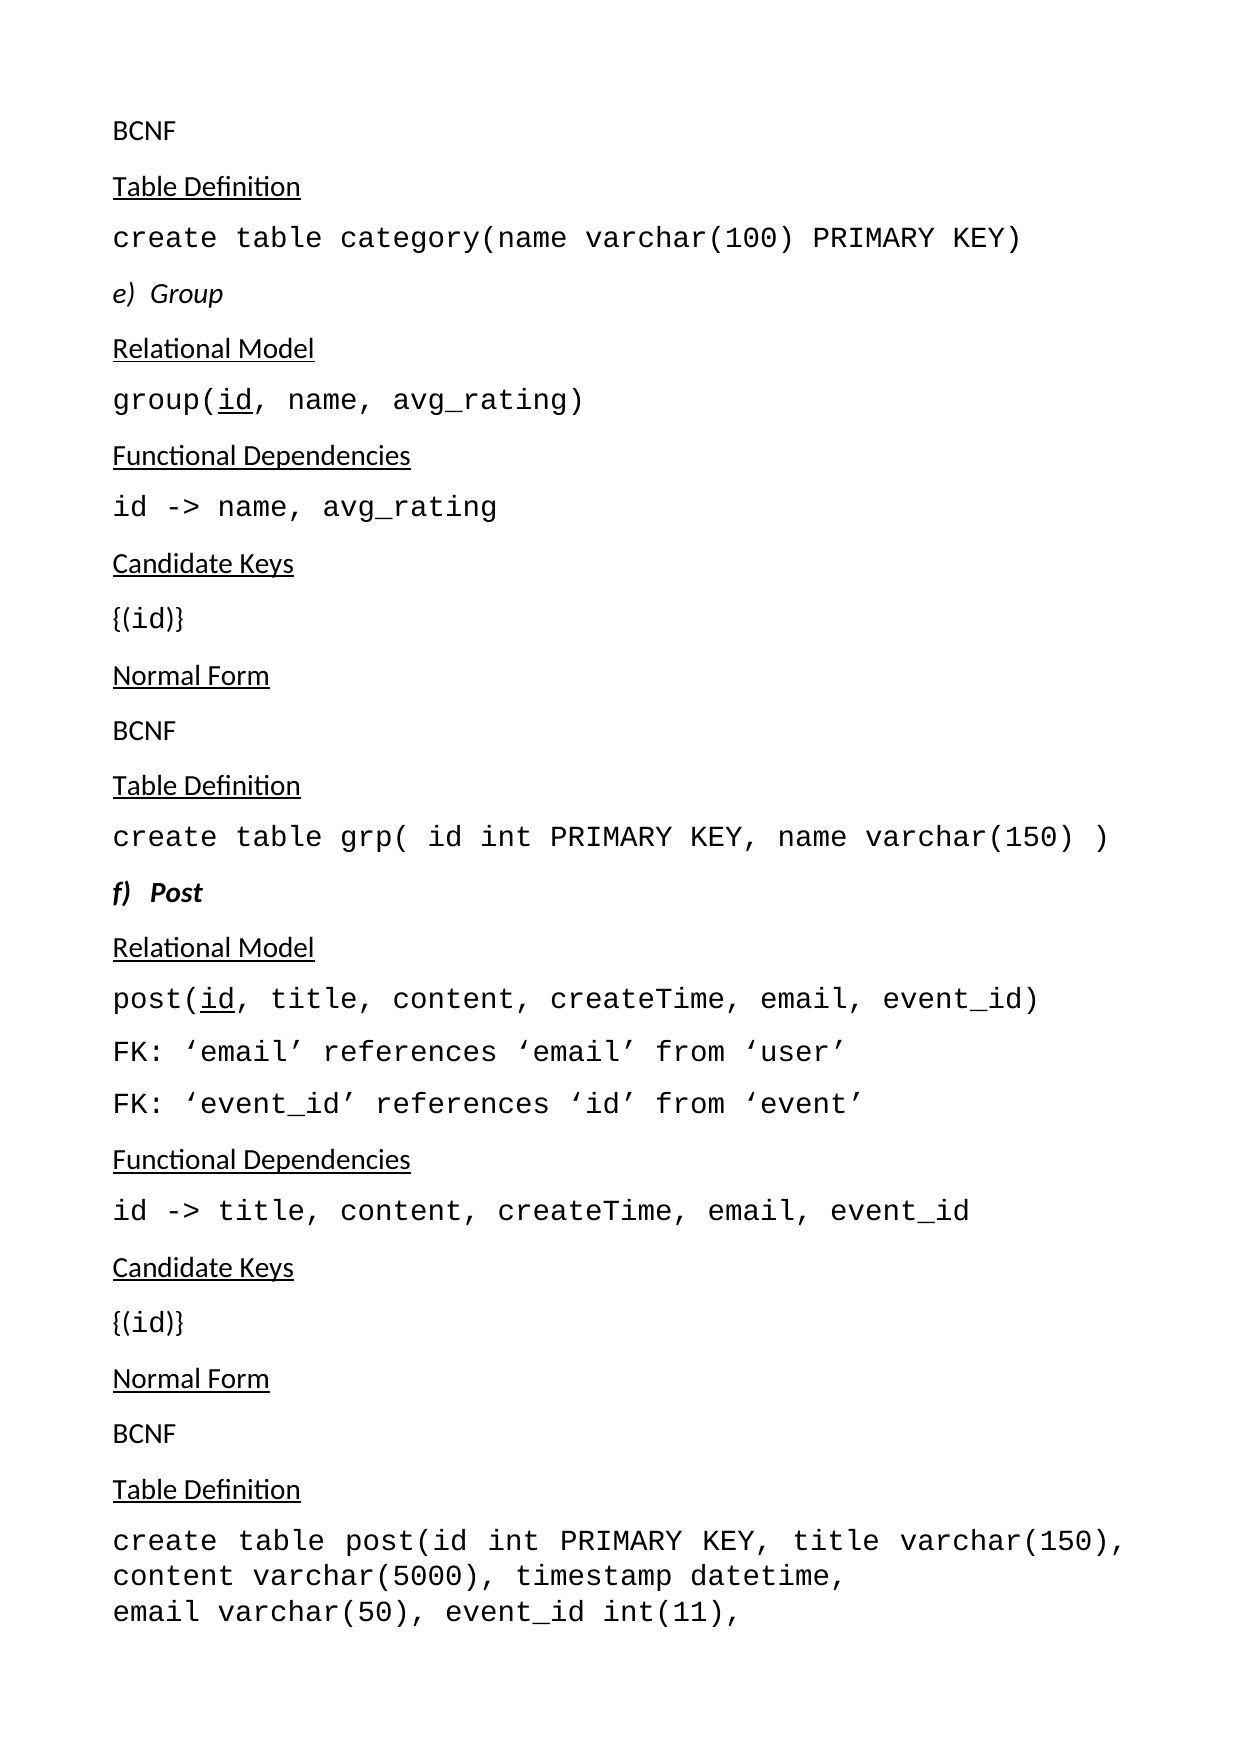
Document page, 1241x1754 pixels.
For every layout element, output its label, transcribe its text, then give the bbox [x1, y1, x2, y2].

text Candidate Keys [112, 545, 1128, 581]
list Group [112, 275, 1128, 311]
text {(id)} [112, 600, 1128, 637]
text BCNF [112, 712, 1128, 747]
text Functional Dependencies [112, 1141, 1128, 1177]
text Candidate Keys [112, 1249, 1128, 1284]
text post(id, title, content, createTime, email, event_id) [112, 984, 1128, 1017]
text {(id)} [112, 1304, 1128, 1341]
text Functional Dependencies [112, 437, 1128, 473]
text BCNF [112, 1416, 1128, 1451]
text FK: ‘email’ references ‘email’ from ‘user’ [112, 1037, 1128, 1070]
text Table Definition [112, 1471, 1128, 1506]
text create table grp( id int PRIMARY KEY, name varchar(150) ) [112, 822, 1128, 855]
text Normal Form [112, 1361, 1128, 1396]
text create table post(id int PRIMARY KEY, title varchar(150), content varchar(5000), timestamp datetime, [112, 1526, 1128, 1594]
text id -> title, content, createTime, email, event_id [112, 1196, 1128, 1229]
text Relational Model [112, 929, 1128, 965]
text create table category(name varchar(100) PRIMARY KEY) [112, 223, 1128, 256]
list Post [112, 874, 1128, 910]
text FK: ‘event_id’ references ‘id’ from ‘event’ [112, 1089, 1128, 1122]
text email varchar(50), event_id int(11), [112, 1597, 1128, 1630]
text id -> name, avg_rating [112, 493, 1128, 526]
text Normal Form [112, 657, 1128, 692]
text Table Definition [112, 767, 1128, 802]
text BCNF [112, 112, 1128, 148]
text group(id, name, avg_rating) [112, 385, 1128, 418]
text Relational Model [112, 330, 1128, 366]
text Table Definition [112, 168, 1128, 203]
